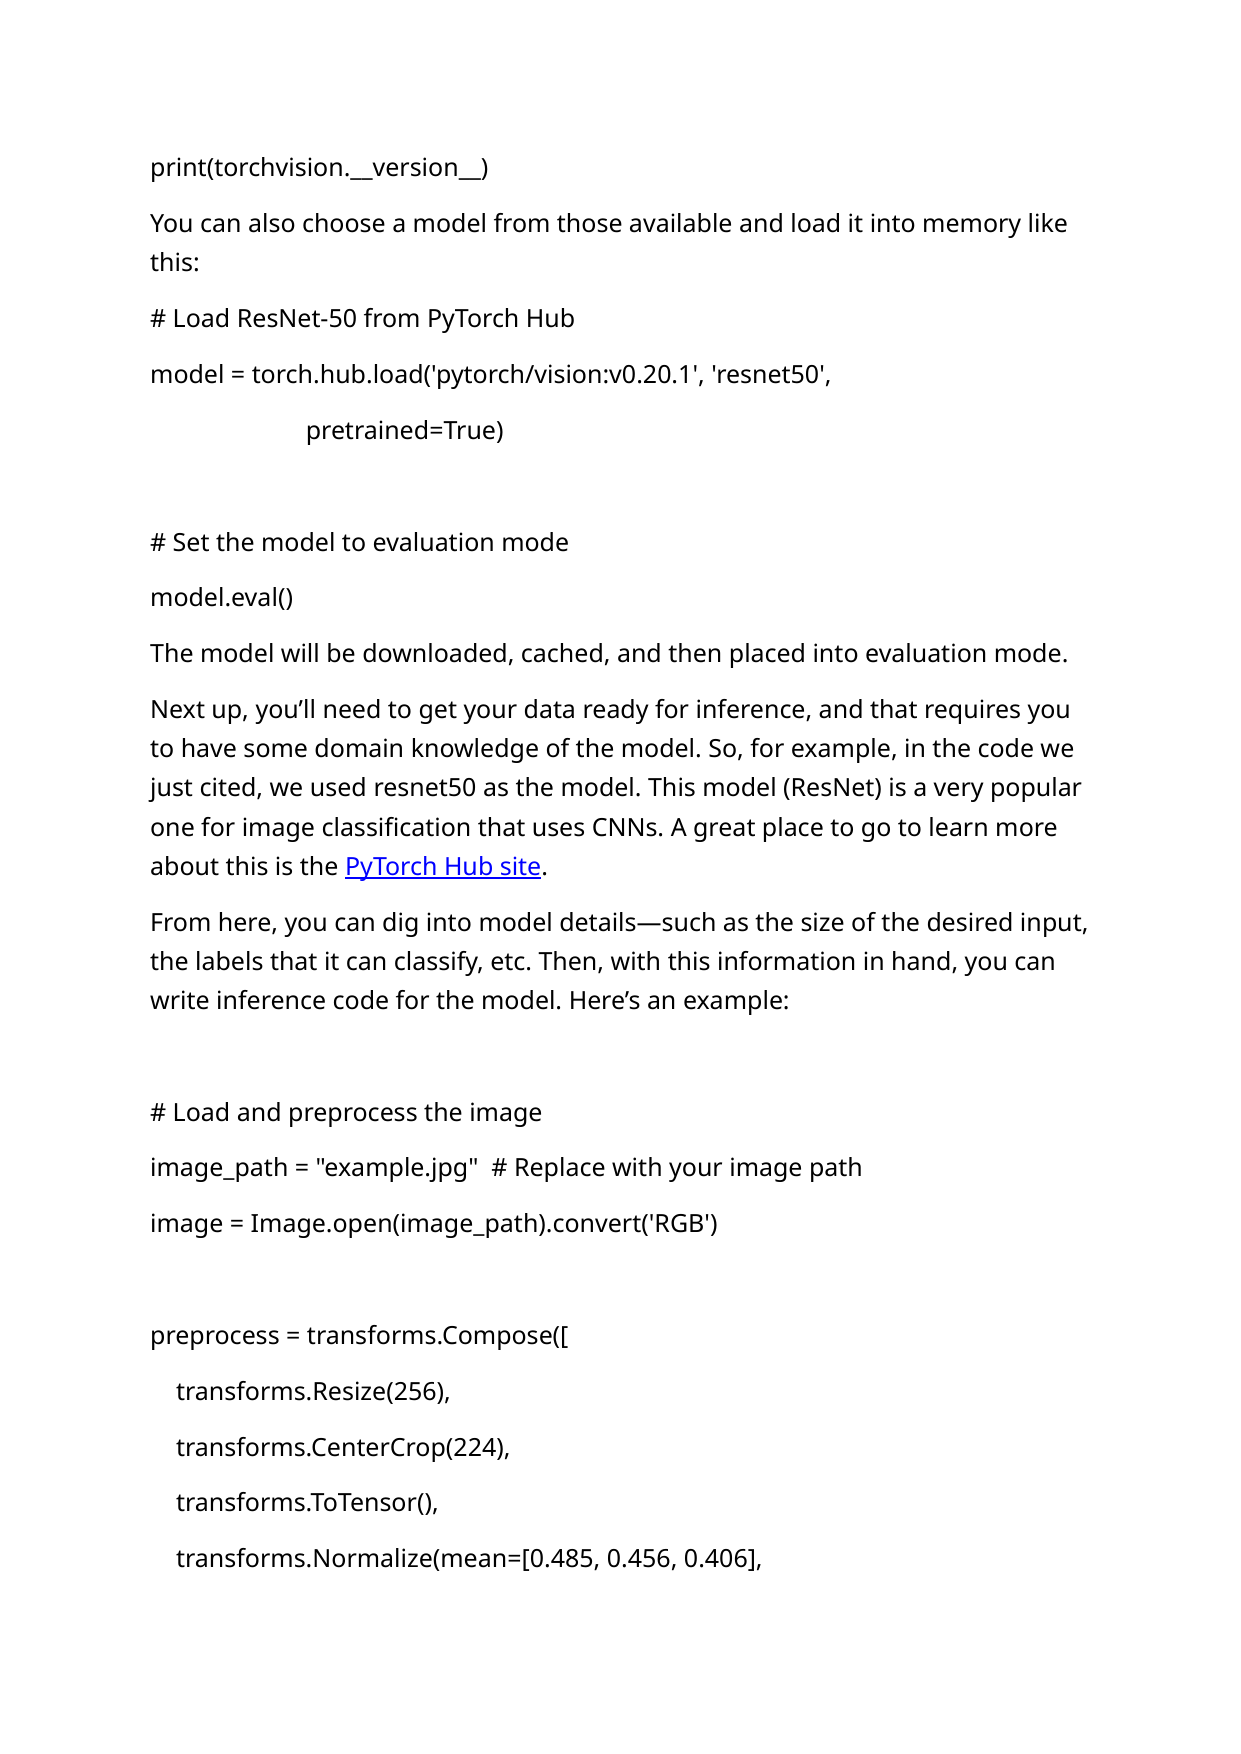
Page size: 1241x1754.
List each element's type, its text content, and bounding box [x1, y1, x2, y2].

text pretrained=True) [150, 412, 1090, 447]
text Next up, you’ll need to get your data ready for inference, and that requires you to have some domain knowledge of the model. So, for example, in the code we just cited, we used resnet50 as the model. This model (ResNet) is a very popular one for image classification that uses CNNs. A great place to go to learn more about this is the PyTorch Hub site. [150, 692, 1090, 882]
text transforms.CenterCrop(224), [150, 1429, 1090, 1463]
text preprocess = transforms.Compose([ [150, 1317, 1090, 1352]
text transforms.Normalize(mean=[0.485, 0.456, 0.406], [150, 1541, 1090, 1575]
text The model will be downloaded, cached, and then placed into evaluation mode. [150, 636, 1090, 670]
text You can also choose a model from those available and load it into memory like this: [150, 206, 1090, 279]
text image_path = "example.jpg" # Replace with your image path [150, 1150, 1090, 1184]
text print(torchvision.__version__) [150, 150, 1090, 184]
text transforms.Resize(256), [150, 1373, 1090, 1407]
text model.eval() [150, 580, 1090, 614]
text From here, you can dig into model details—such as the size of the desired input, the labels that it can classify, etc. Then, with this information in hand, you can write inference code for the model. Here’s an example: [150, 904, 1090, 1017]
text # Set the model to evaluation mode [150, 524, 1090, 558]
text model = torch.hub.load('pytorch/vision:v0.20.1', 'resnet50', [150, 357, 1090, 391]
text image = Image.open(image_path).convert('RGB') [150, 1206, 1090, 1240]
text # Load ResNet-50 from PyTorch Hub [150, 301, 1090, 335]
text # Load and preprocess the image [150, 1094, 1090, 1128]
text transforms.ToTensor(), [150, 1485, 1090, 1519]
